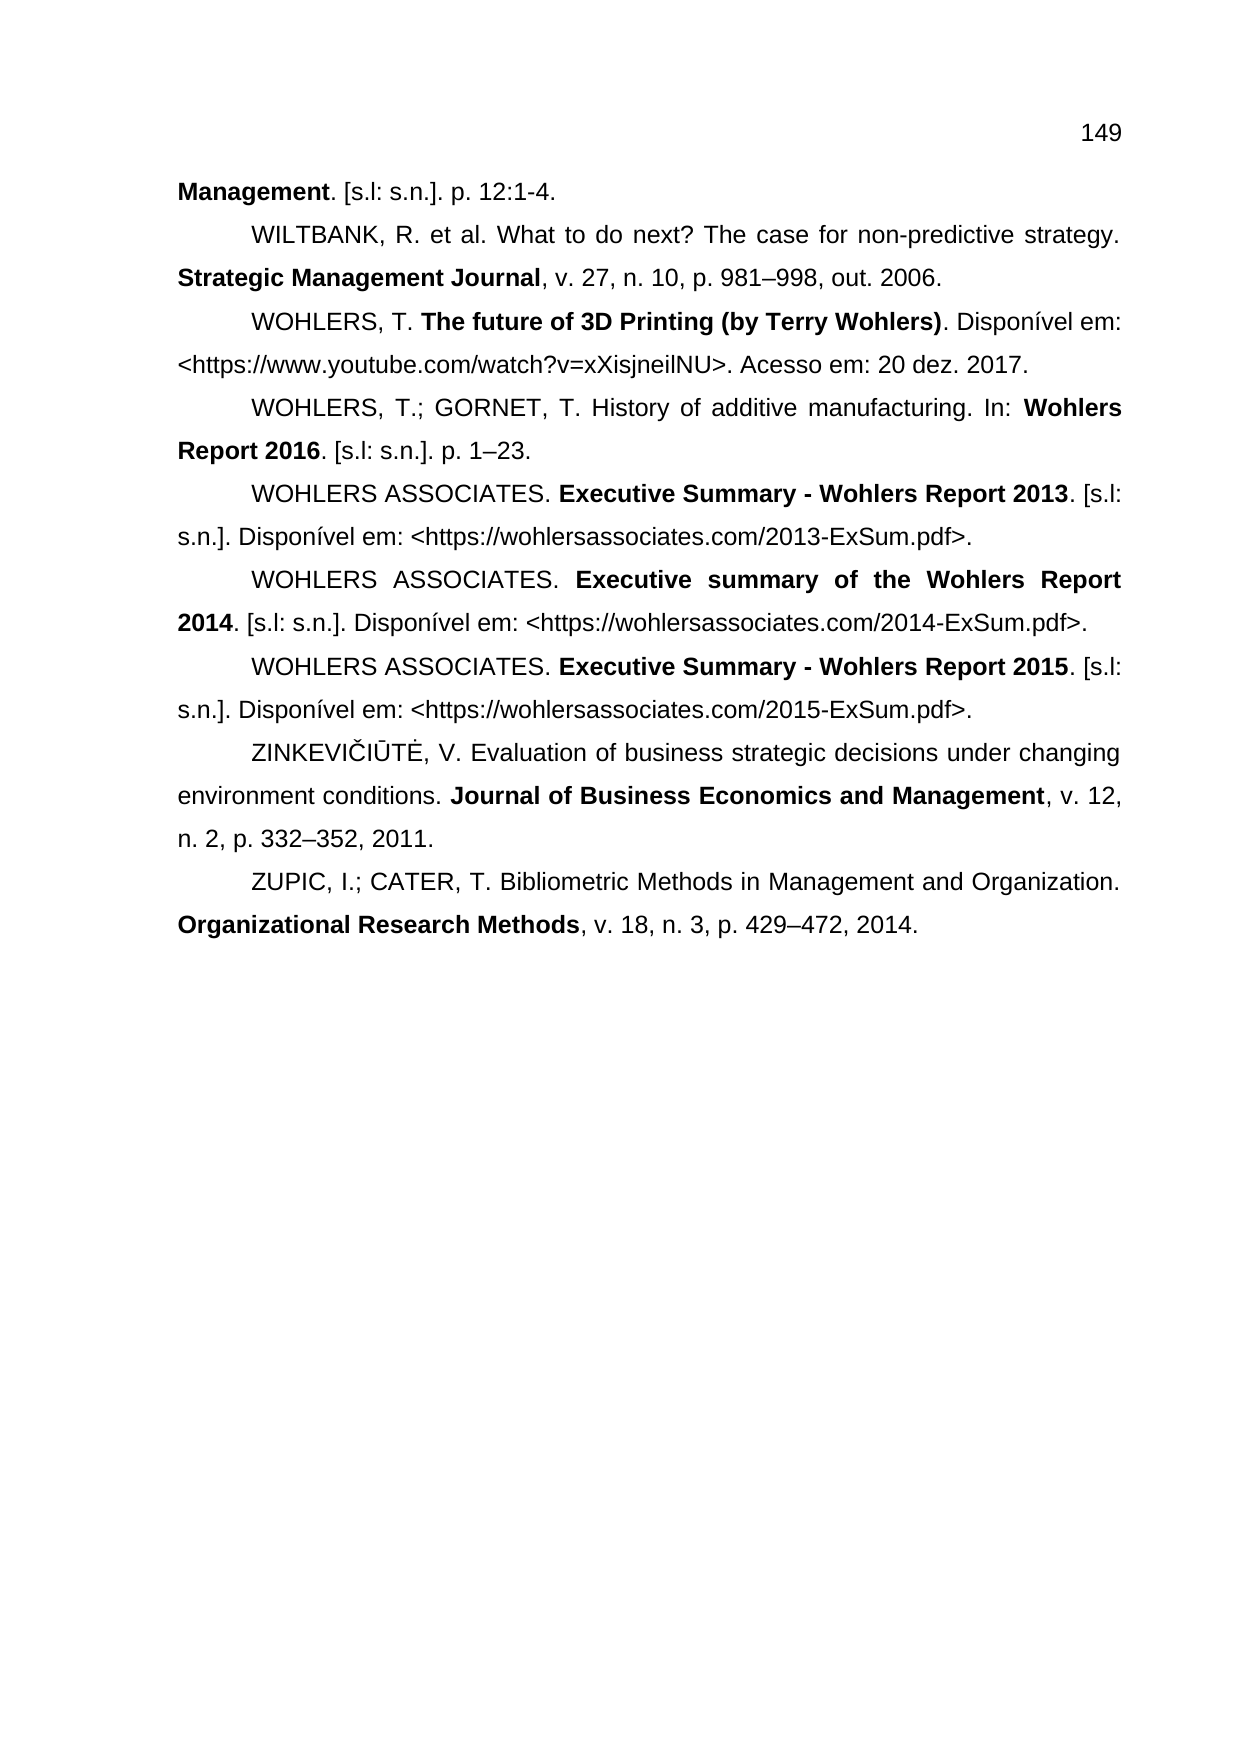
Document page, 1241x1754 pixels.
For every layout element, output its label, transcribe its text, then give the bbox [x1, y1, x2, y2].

text ZUPIC, I.; CATER, T. Bibliometric Methods in Management and Organization. Organizational Research Methods, v. 18, n. 3, p. 429–472, 2014. [177, 867, 1122, 939]
text WOHLERS ASSOCIATES. Executive summary of the Wohlers Report 2014. [s.l: s.n.]. Disponível em: <https://wohlersassociates.com/2014-ExSum.pdf>. [177, 565, 1122, 637]
text ZINKEVIČIŪTĖ, V. Evaluation of business strategic decisions under changing environment conditions. Journal of Business Economics and Management, v. 12, n. 2, p. 332–352, 2011. [177, 738, 1122, 853]
text WOHLERS ASSOCIATES. Executive Summary - Wohlers Report 2013. [s.l: s.n.]. Disponível em: <https://wohlersassociates.com/2013-ExSum.pdf>. [177, 479, 1122, 551]
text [177, 177, 1122, 206]
text WOHLERS, T. The future of 3D Printing (by Terry Wohlers). Disponível em: <https://www.youtube.com/watch?v=xXisjneilNU>. Acesso em: 20 dez. 2017. [177, 307, 1122, 378]
text WILTBANK, R. et al. What to do next? The case for non-predictive strategy. Strategic Management Journal, v. 27, n. 10, p. 981–998, out. 2006. [177, 220, 1122, 292]
text WOHLERS, T.; GORNET, T. History of additive manufacturing. In: Wohlers Report 2016. [s.l: s.n.]. p. 1–23. [177, 393, 1122, 465]
text WOHLERS ASSOCIATES. Executive Summary - Wohlers Report 2015. [s.l: s.n.]. Disponível em: <https://wohlersassociates.com/2015-ExSum.pdf>. [177, 652, 1122, 723]
